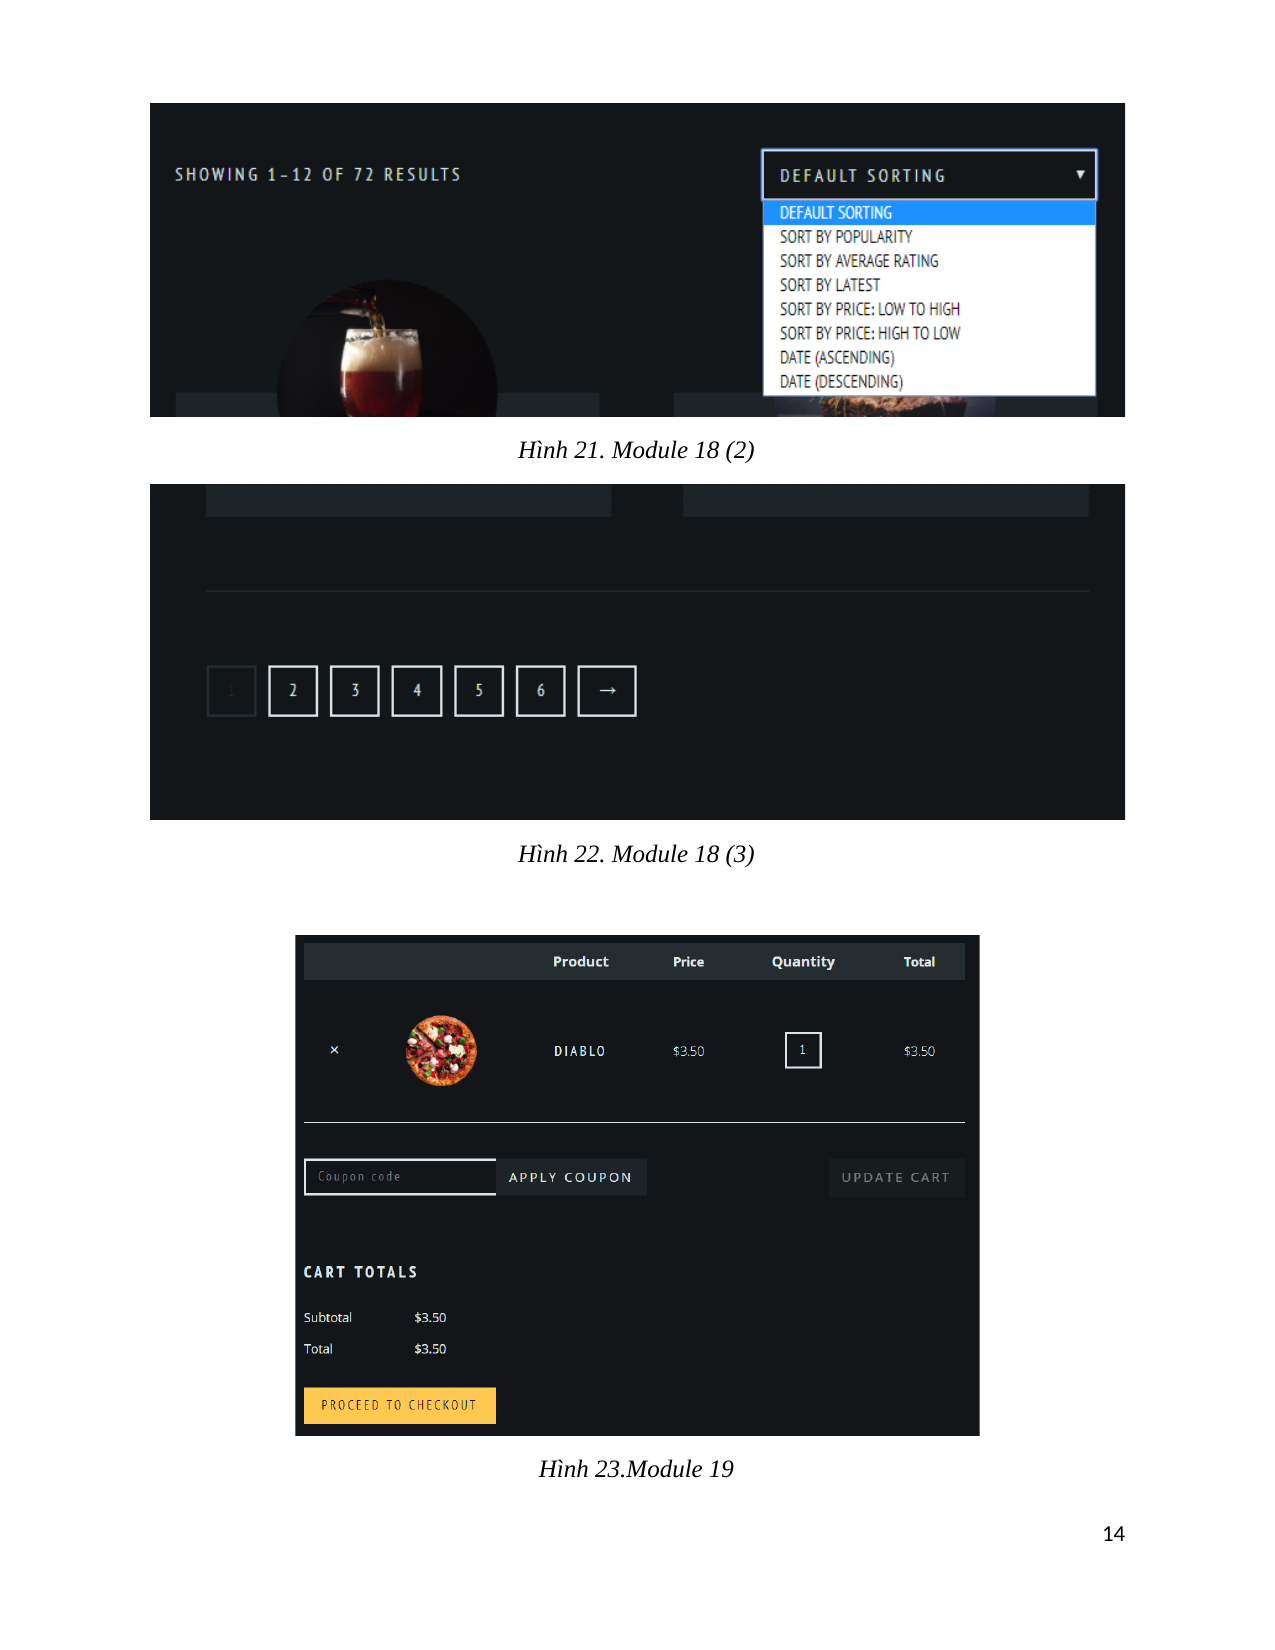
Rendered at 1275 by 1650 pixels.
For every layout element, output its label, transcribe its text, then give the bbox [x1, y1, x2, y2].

text Hình . Module 18 (3) [150, 839, 1125, 868]
text Hình .Module 19 [150, 1454, 1125, 1483]
picture [150, 484, 1125, 820]
picture [150, 103, 1125, 417]
picture [295, 935, 980, 1436]
text Hình . Module 18 (2) [150, 435, 1125, 464]
